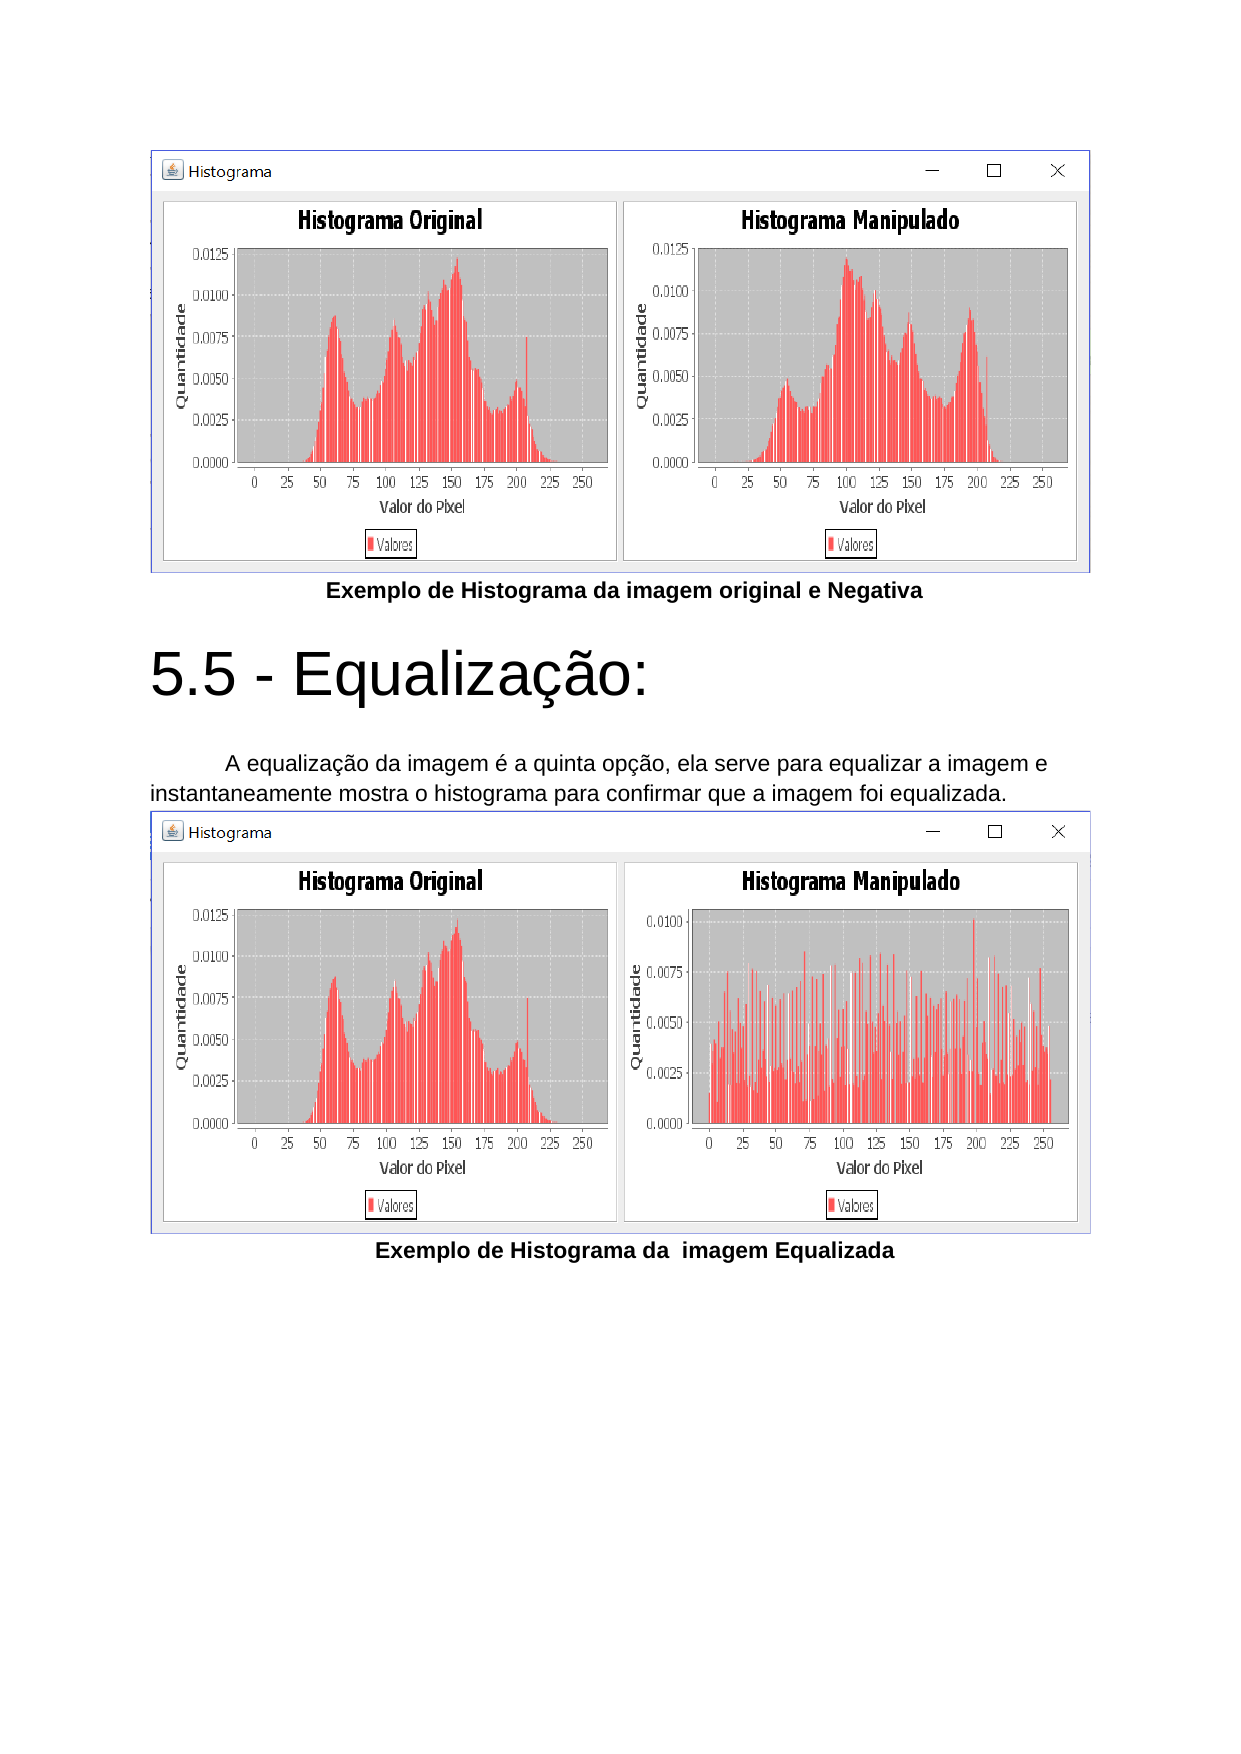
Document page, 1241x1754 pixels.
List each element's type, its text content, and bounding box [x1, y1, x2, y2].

text Exemplo de Histograma da imagem original e Negativa [150, 577, 1090, 603]
picture [150, 810, 1091, 1234]
text Exemplo de Histograma da imagem Equalizada [150, 1237, 1090, 1263]
picture [150, 150, 1091, 573]
text A equalização da imagem é a quinta opção, ela serve para equalizar a imagem e instantaneamente mostra o histograma para confirmar que a imagem foi equalizada. [150, 750, 1090, 807]
text 5.5 - Equalização: [150, 637, 1090, 709]
